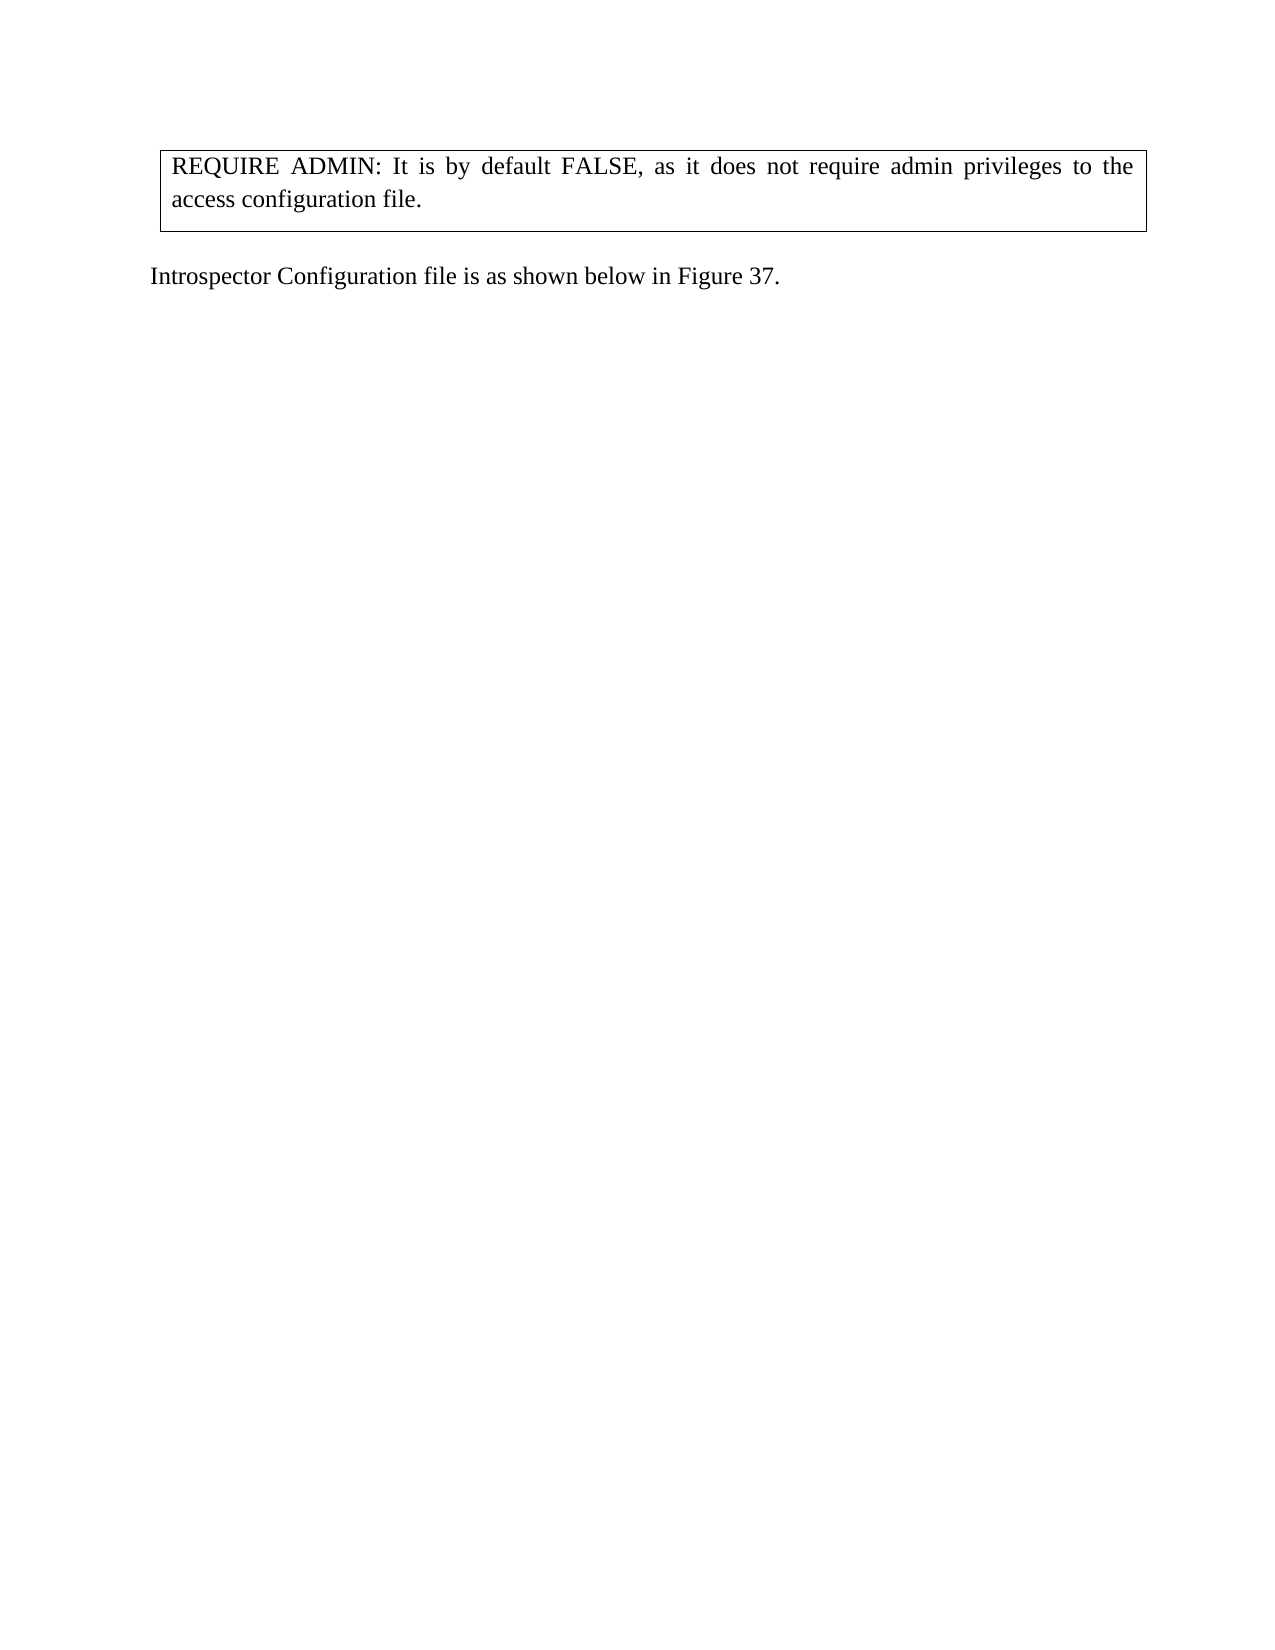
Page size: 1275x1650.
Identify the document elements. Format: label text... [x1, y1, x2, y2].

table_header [161, 151, 1146, 231]
text Introspector Configuration file is as shown below in Figure 37. [150, 261, 1125, 290]
